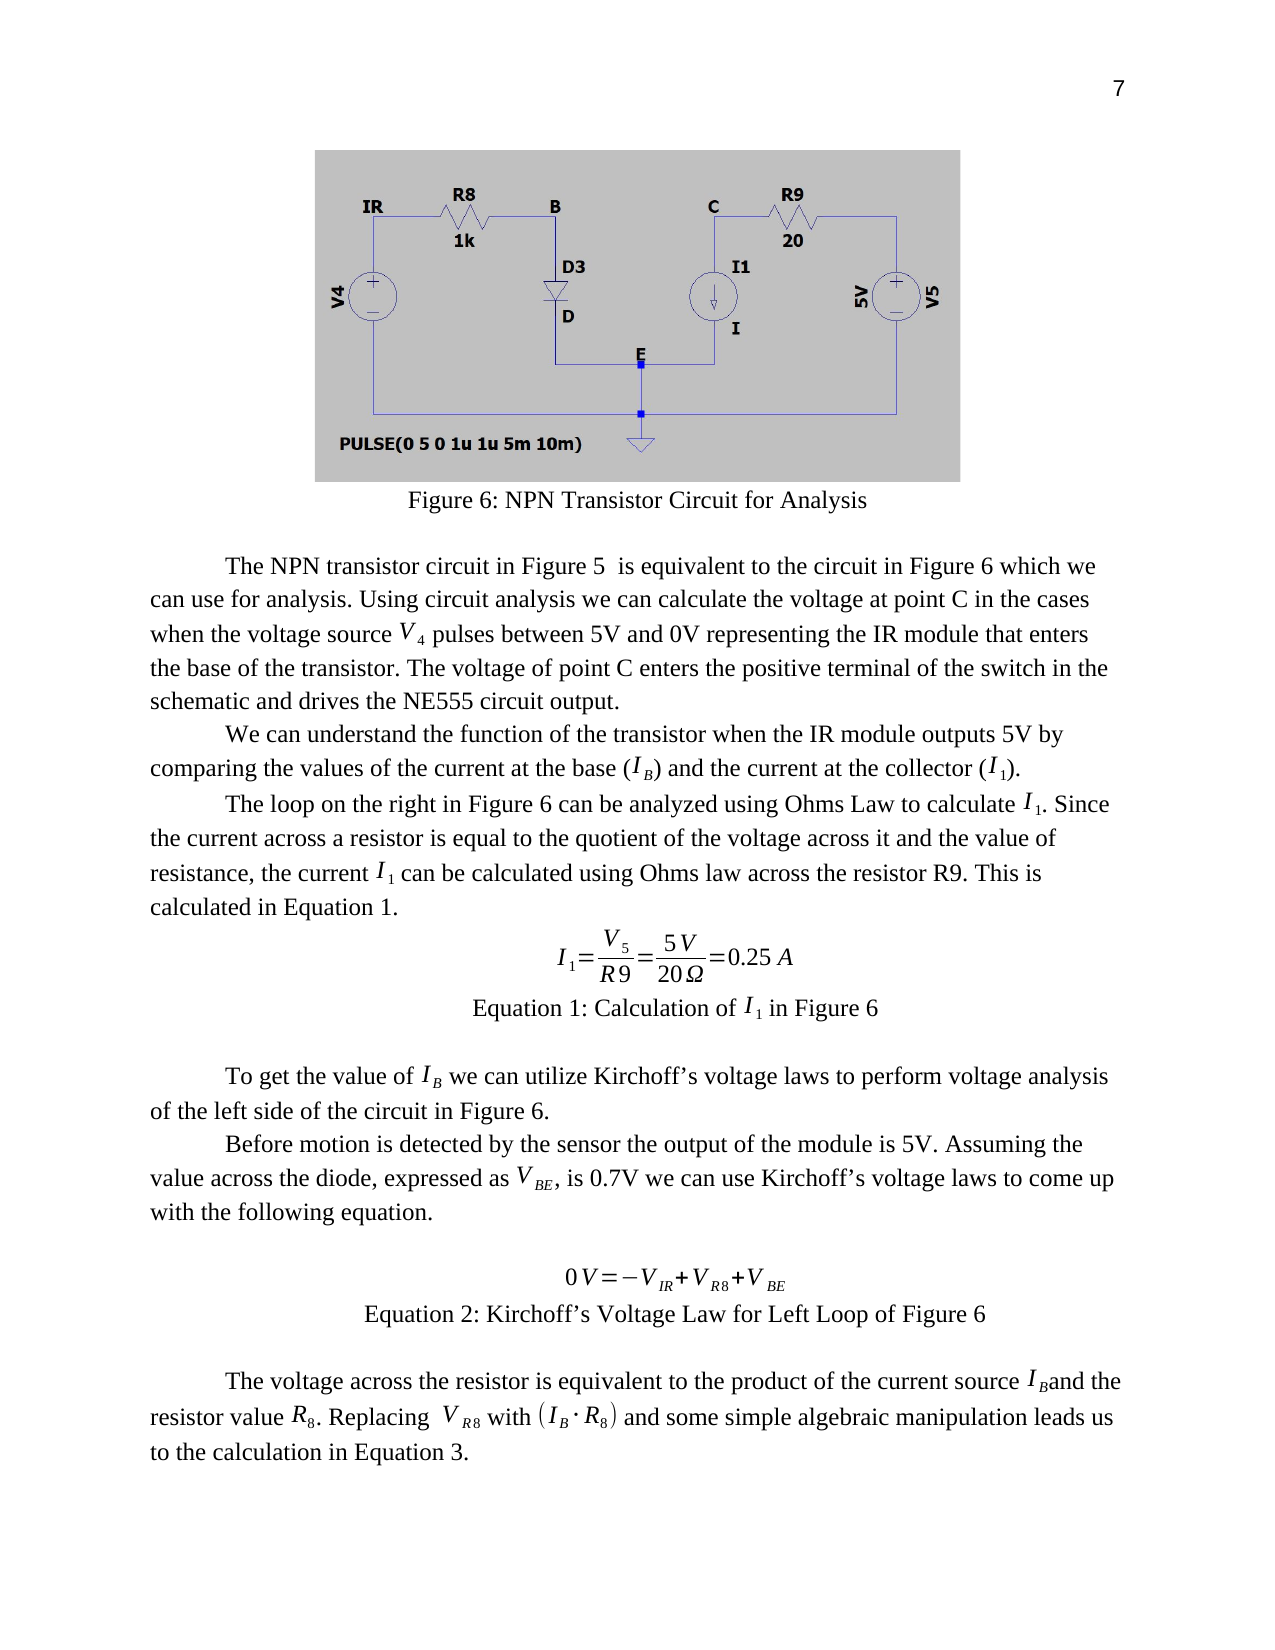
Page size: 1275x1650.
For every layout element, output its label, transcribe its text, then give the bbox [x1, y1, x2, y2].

text The NPN transistor circuit in Figure 5 is equivalent to the circuit in Figure 6 which we can use for analysis. Using circuit analysis we can calculate the voltage at point C in the cases when the voltage source pulses between 5V and 0V representing the IR module that enters the base of the transistor. The voltage of point C enters the positive terminal of the switch in the schematic and drives the NE555 circuit output. [150, 551, 1125, 715]
text To get the value of we can utilize Kirchoff’s voltage laws to perform voltage analysis of the left side of the circuit in Figure 6. [150, 1060, 1125, 1124]
text Equation 2: Kirchoff’s Voltage Law for Left Loop of Figure 6 [150, 1299, 1125, 1327]
text The voltage across the resistor is equivalent to the product of the current source and the resistor value . Replacing with and some simple algebraic manipulation leads us to the calculation in Equation 3. [150, 1365, 1125, 1465]
text The loop on the right in Figure 6 can be analyzed using Ohms Law to calculate . Since the current across a resistor is equal to the quotient of the voltage across it and the value of resistance, the current can be calculated using Ohms law across the resistor R9. This is calculated in Equation 1. [150, 788, 1125, 921]
text Before motion is detected by the sensor the output of the module is 5V. Assuming the value across the diode, expressed as , is 0.7V we can use Kirchoff’s voltage laws to come up with the following equation. [150, 1129, 1125, 1226]
text Equation 1: Calculation of in Figure 6 [150, 992, 1125, 1023]
text We can understand the function of the transistor when the IR module outputs 5V by comparing the values of the current at the base () and the current at the collector (). [150, 719, 1125, 783]
picture [314, 150, 961, 482]
text Figure 6: NPN Transistor Circuit for Analysis [150, 485, 1125, 514]
